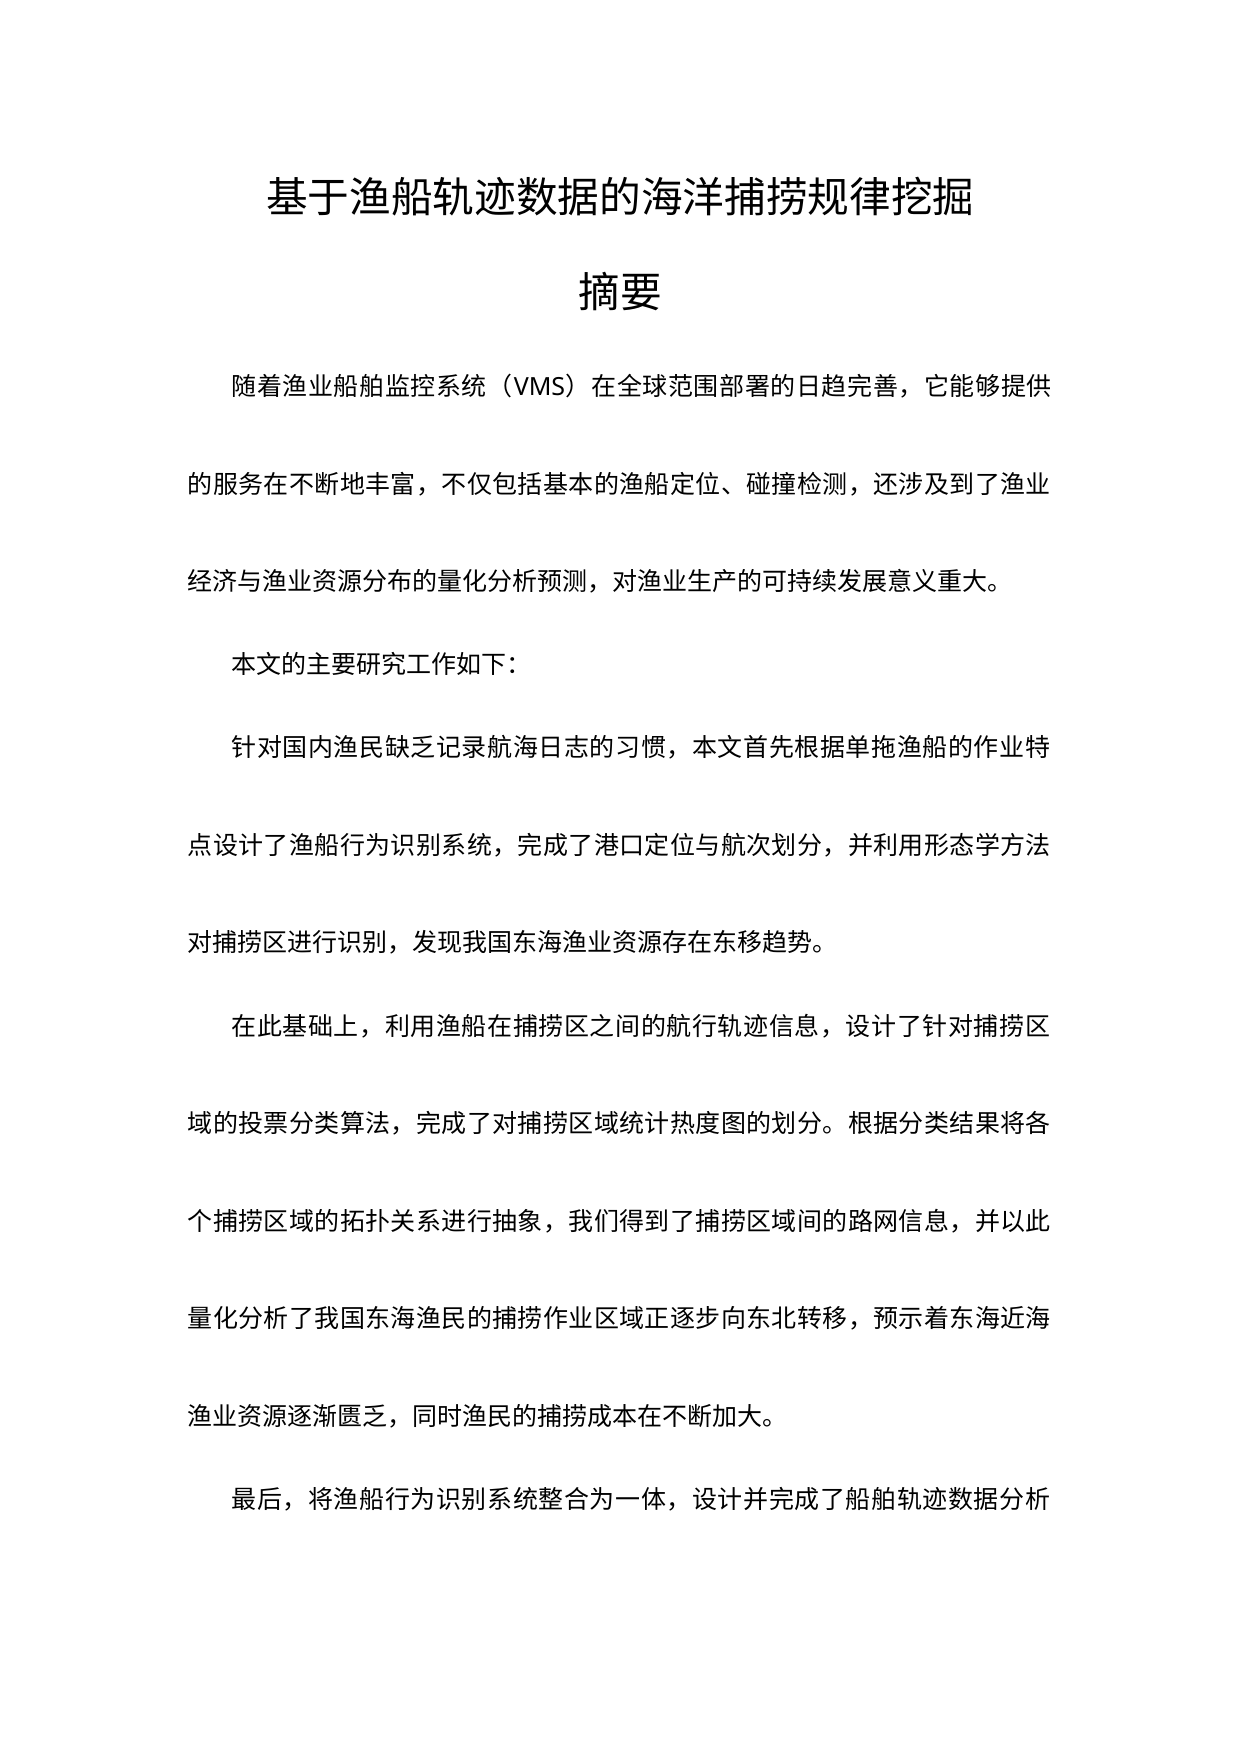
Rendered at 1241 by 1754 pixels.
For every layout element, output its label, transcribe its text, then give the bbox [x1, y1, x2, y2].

text 基于渔船轨迹数据的海洋捕捞规律挖掘 [187, 162, 1053, 227]
text 针对国内渔民缺乏记录航海日志的习惯，本文首先根据单拖渔船的作业特点设计了渔船行为识别系统，完成了港口定位与航次划分，并利用形态学方法对捕捞区进行识别，发现我国东海渔业资源存在东移趋势。 [187, 713, 1053, 973]
text 随着渔业船舶监控系统（VMS）在全球范围部署的日趋完善，它能够提供的服务在不断地丰富，不仅包括基本的渔船定位、碰撞检测，还涉及到了渔业经济与渔业资源分布的量化分析预测，对渔业生产的可持续发展意义重大。 [187, 352, 1053, 612]
text 本文的主要研究工作如下： [187, 630, 1053, 695]
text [187, 1465, 1053, 1530]
text 摘要 [187, 257, 1053, 322]
text 在此基础上，利用渔船在捕捞区之间的航行轨迹信息，设计了针对捕捞区域的投票分类算法，完成了对捕捞区域统计热度图的划分。根据分类结果将各个捕捞区域的拓扑关系进行抽象，我们得到了捕捞区域间的路网信息，并以此量化分析了我国东海渔民的捕捞作业区域正逐步向东北转移，预示着东海近海渔业资源逐渐匮乏，同时渔民的捕捞成本在不断加大。 [187, 992, 1053, 1447]
